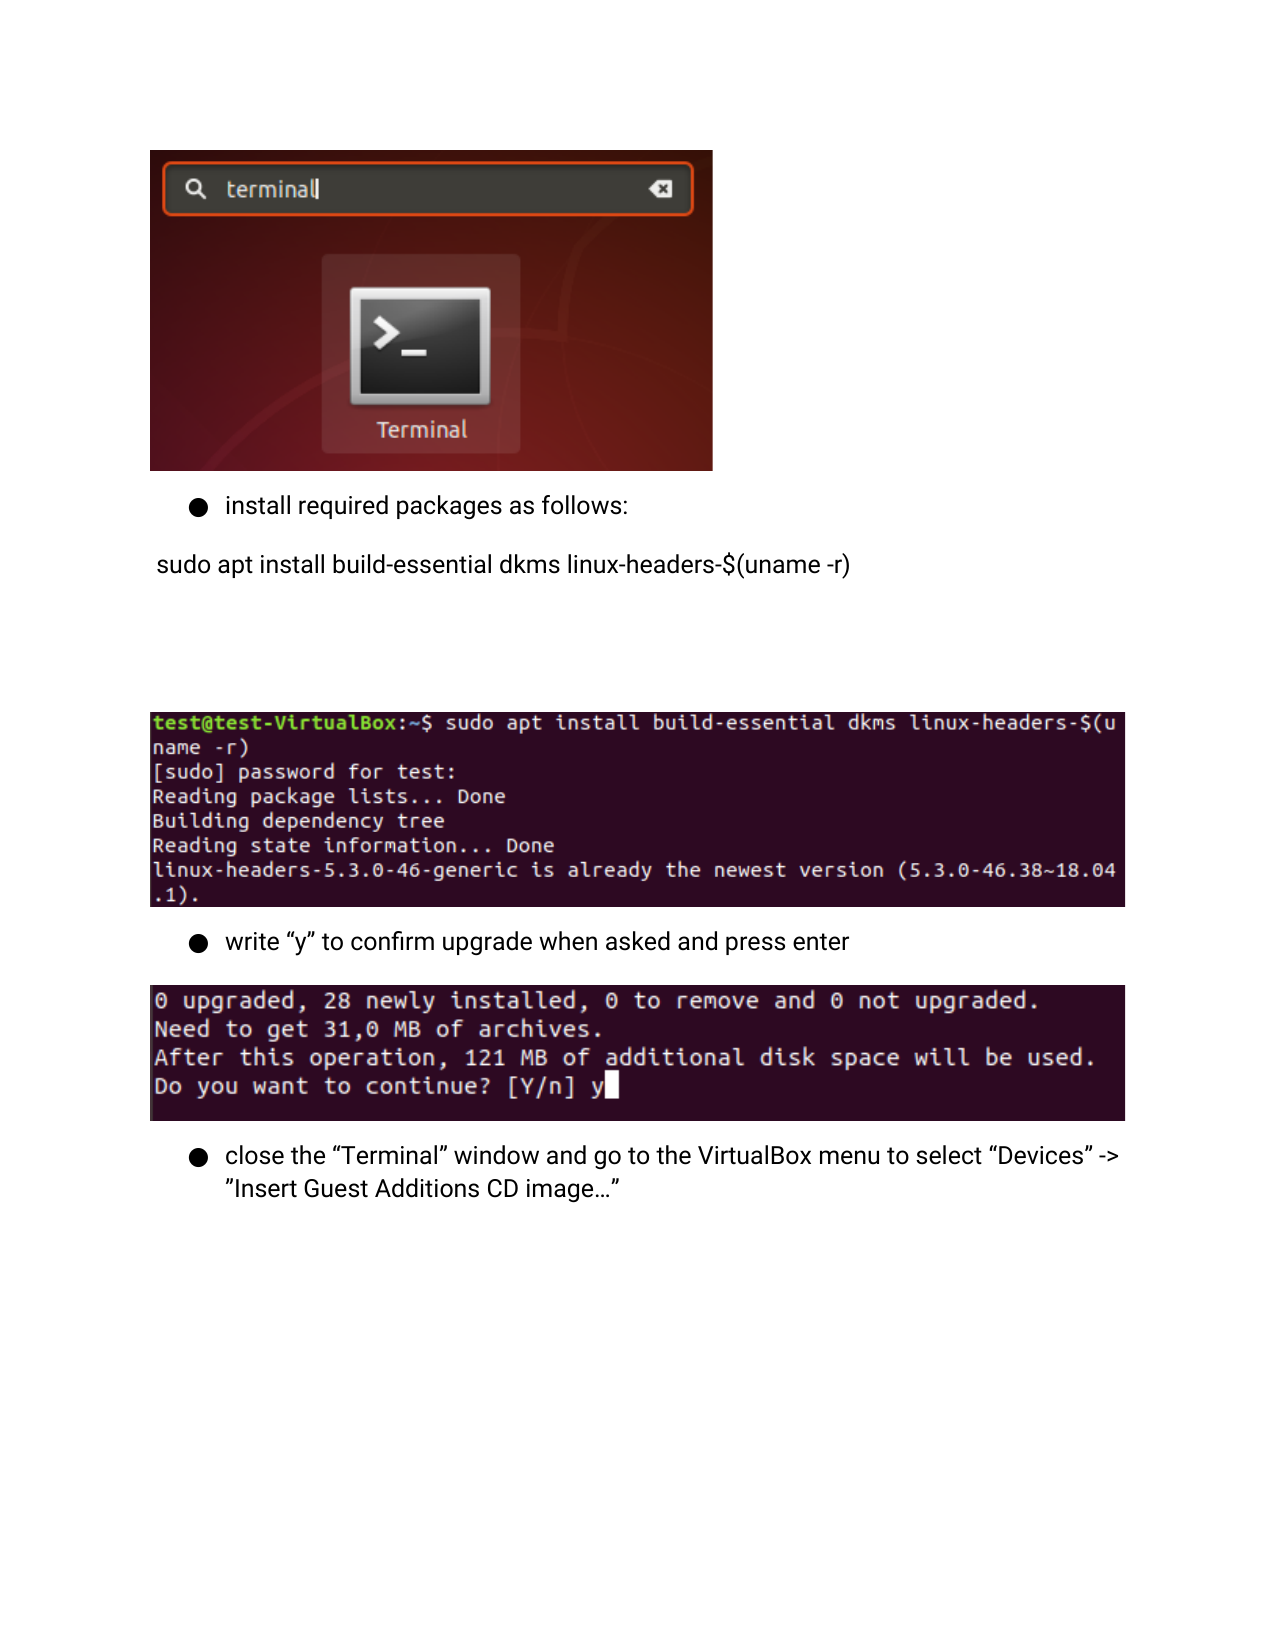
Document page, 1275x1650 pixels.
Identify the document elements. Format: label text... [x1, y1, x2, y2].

picture [150, 150, 713, 471]
list write “y” to confirm upgrade when asked and press enter [187, 927, 1125, 956]
picture [150, 712, 1125, 907]
picture [150, 985, 1125, 1121]
list close the “Terminal” window and go to the VirtualBox menu to select “Devices” -> ”Insert Guest Additions CD image…” [187, 1141, 1125, 1204]
text sudo apt install build-essential dkms linux-headers-$(uname -r) [150, 550, 1125, 579]
list install required packages as follows: [187, 491, 1125, 520]
